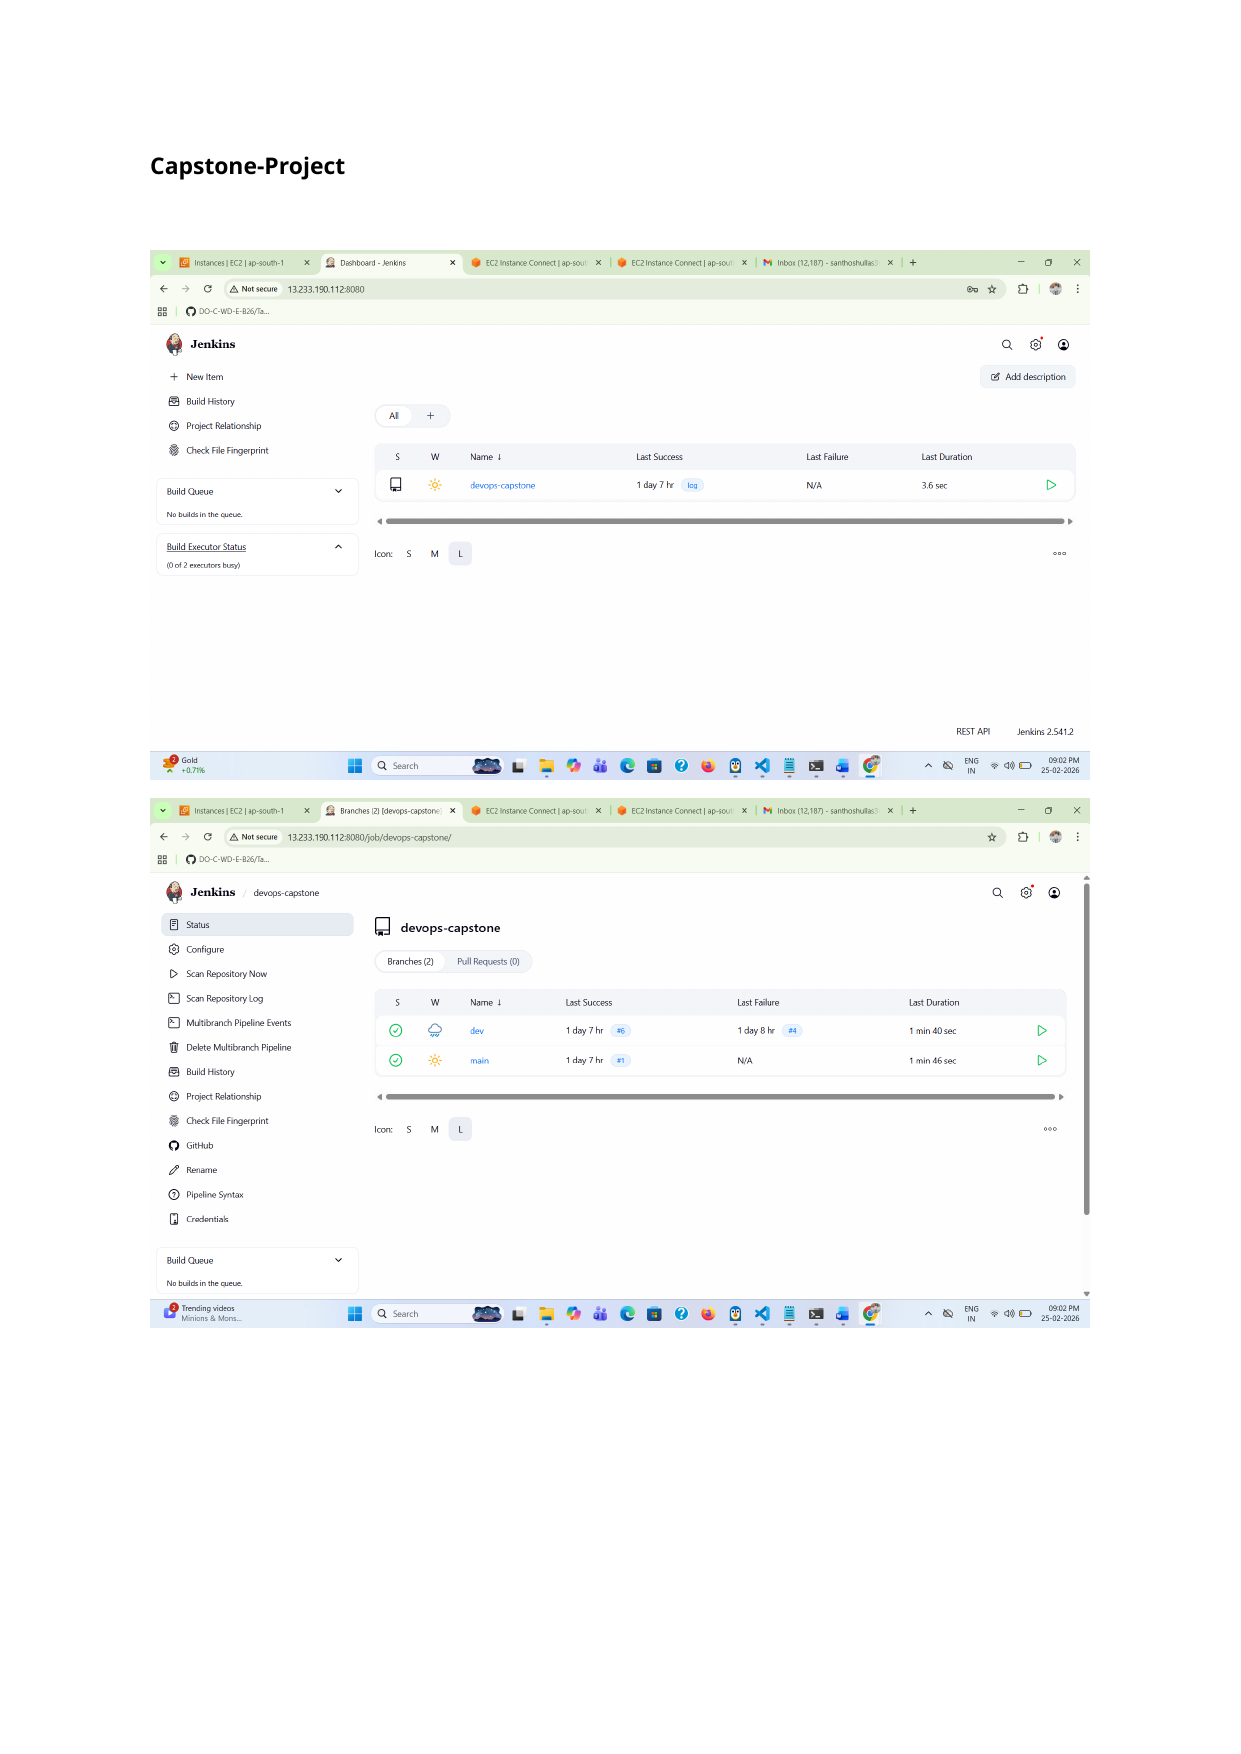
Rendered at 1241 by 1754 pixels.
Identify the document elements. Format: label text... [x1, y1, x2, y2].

picture [150, 798, 1091, 1328]
text Capstone-Project [150, 150, 1090, 181]
picture [150, 250, 1091, 780]
